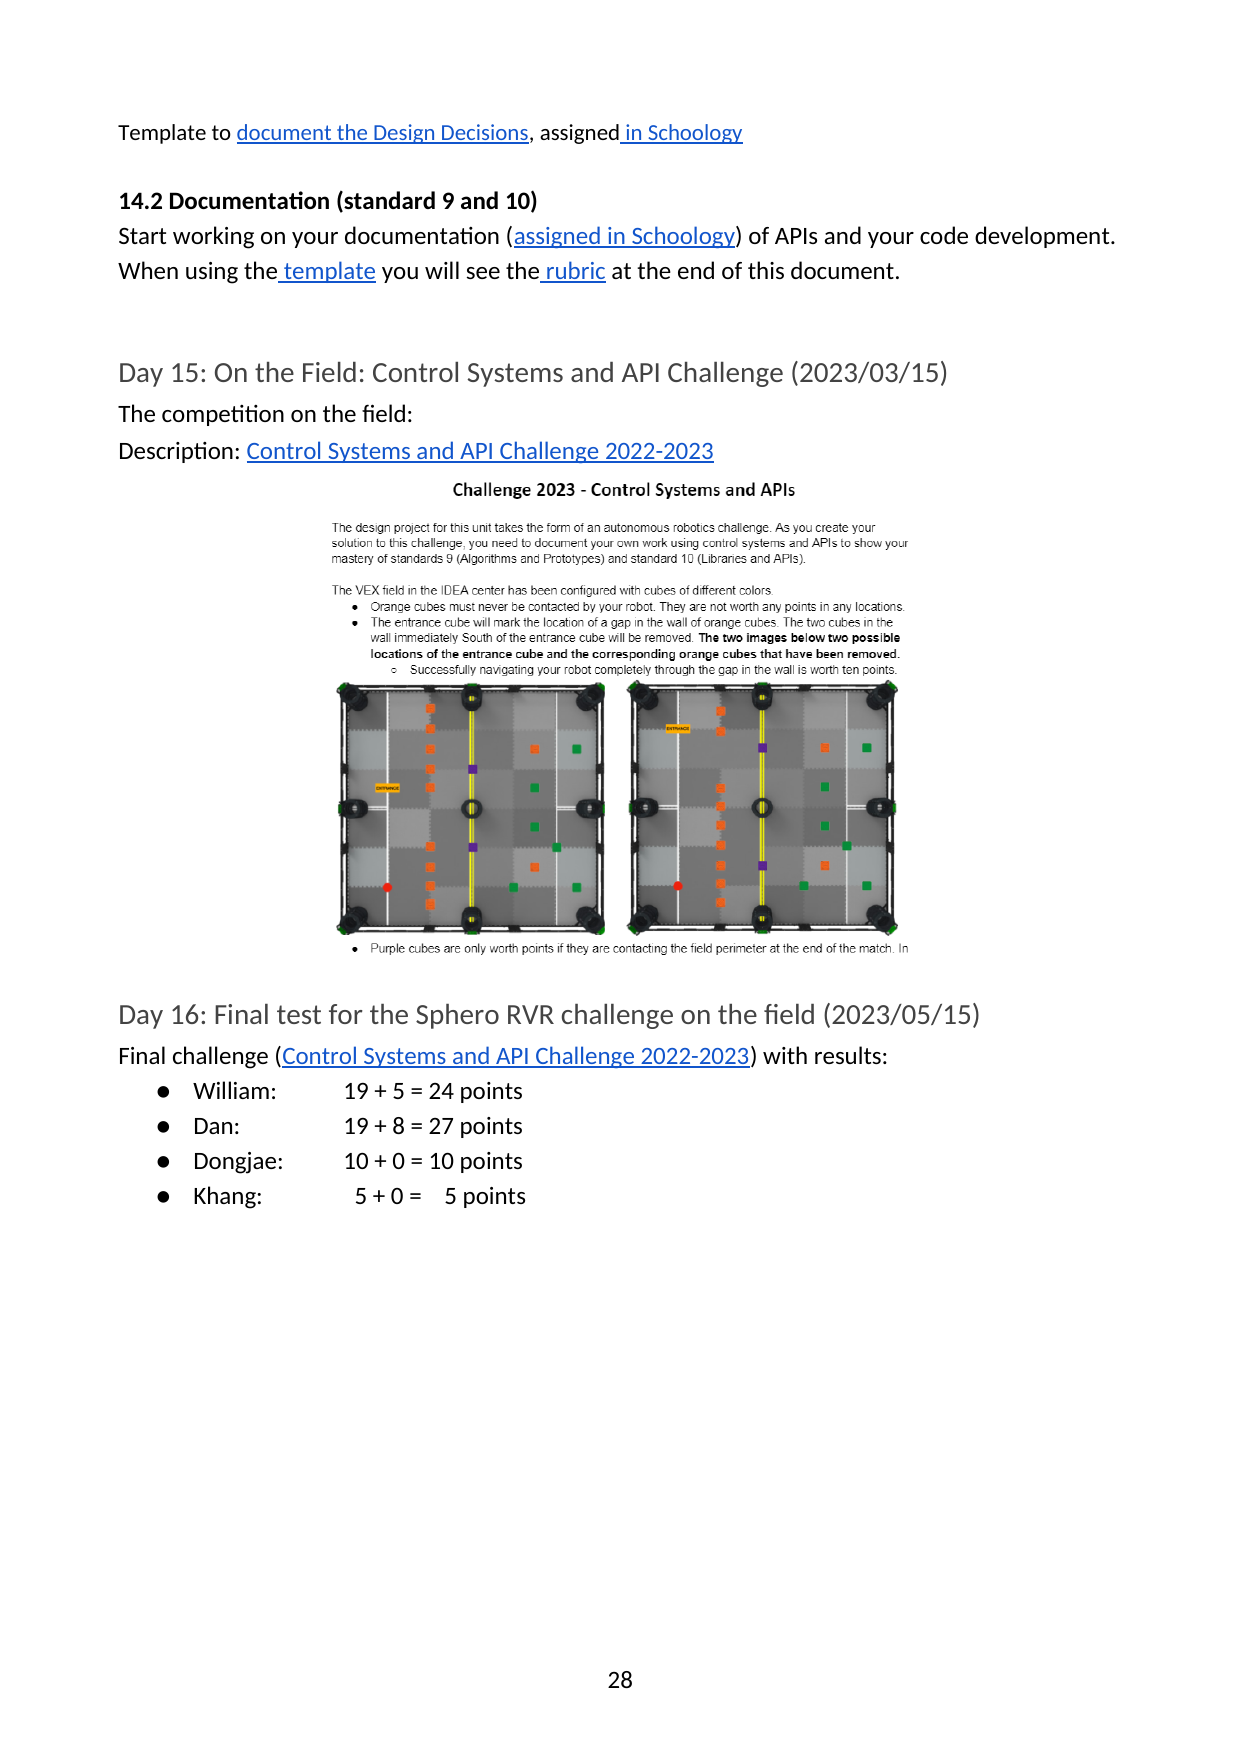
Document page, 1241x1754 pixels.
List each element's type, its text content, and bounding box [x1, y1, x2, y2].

subtitle Day 15: On the Field: Control Systems and API Challenge (2023/03/15) [118, 354, 1122, 390]
list Khang: 5 + 0 = 5 points [156, 1180, 1122, 1211]
text Template to document the Design Decisions, assigned in Schoology [118, 118, 1122, 146]
text The competition on the field: [118, 398, 1122, 428]
list Dongjae: 10 + 0 = 10 points [156, 1145, 1122, 1176]
text 14.2 Documentation (standard 9 and 10) [118, 185, 1122, 216]
picture [319, 474, 921, 957]
list Dan: 19 + 8 = 27 points [156, 1110, 1122, 1141]
text Description: Control Systems and API Challenge 2022-2023 [118, 433, 1122, 468]
subtitle Day 16: Final test for the Sphero RVR challenge on the field (2023/05/15) [118, 996, 1122, 1032]
text Start working on your documentation (assigned in Schoology) of APIs and your code development. When using the template you will see the rubric at the end of this document. [118, 220, 1122, 286]
list William: 19 + 5 = 24 points [156, 1075, 1122, 1106]
text Final challenge (Control Systems and API Challenge 2022-2023) with results: [118, 1040, 1122, 1071]
